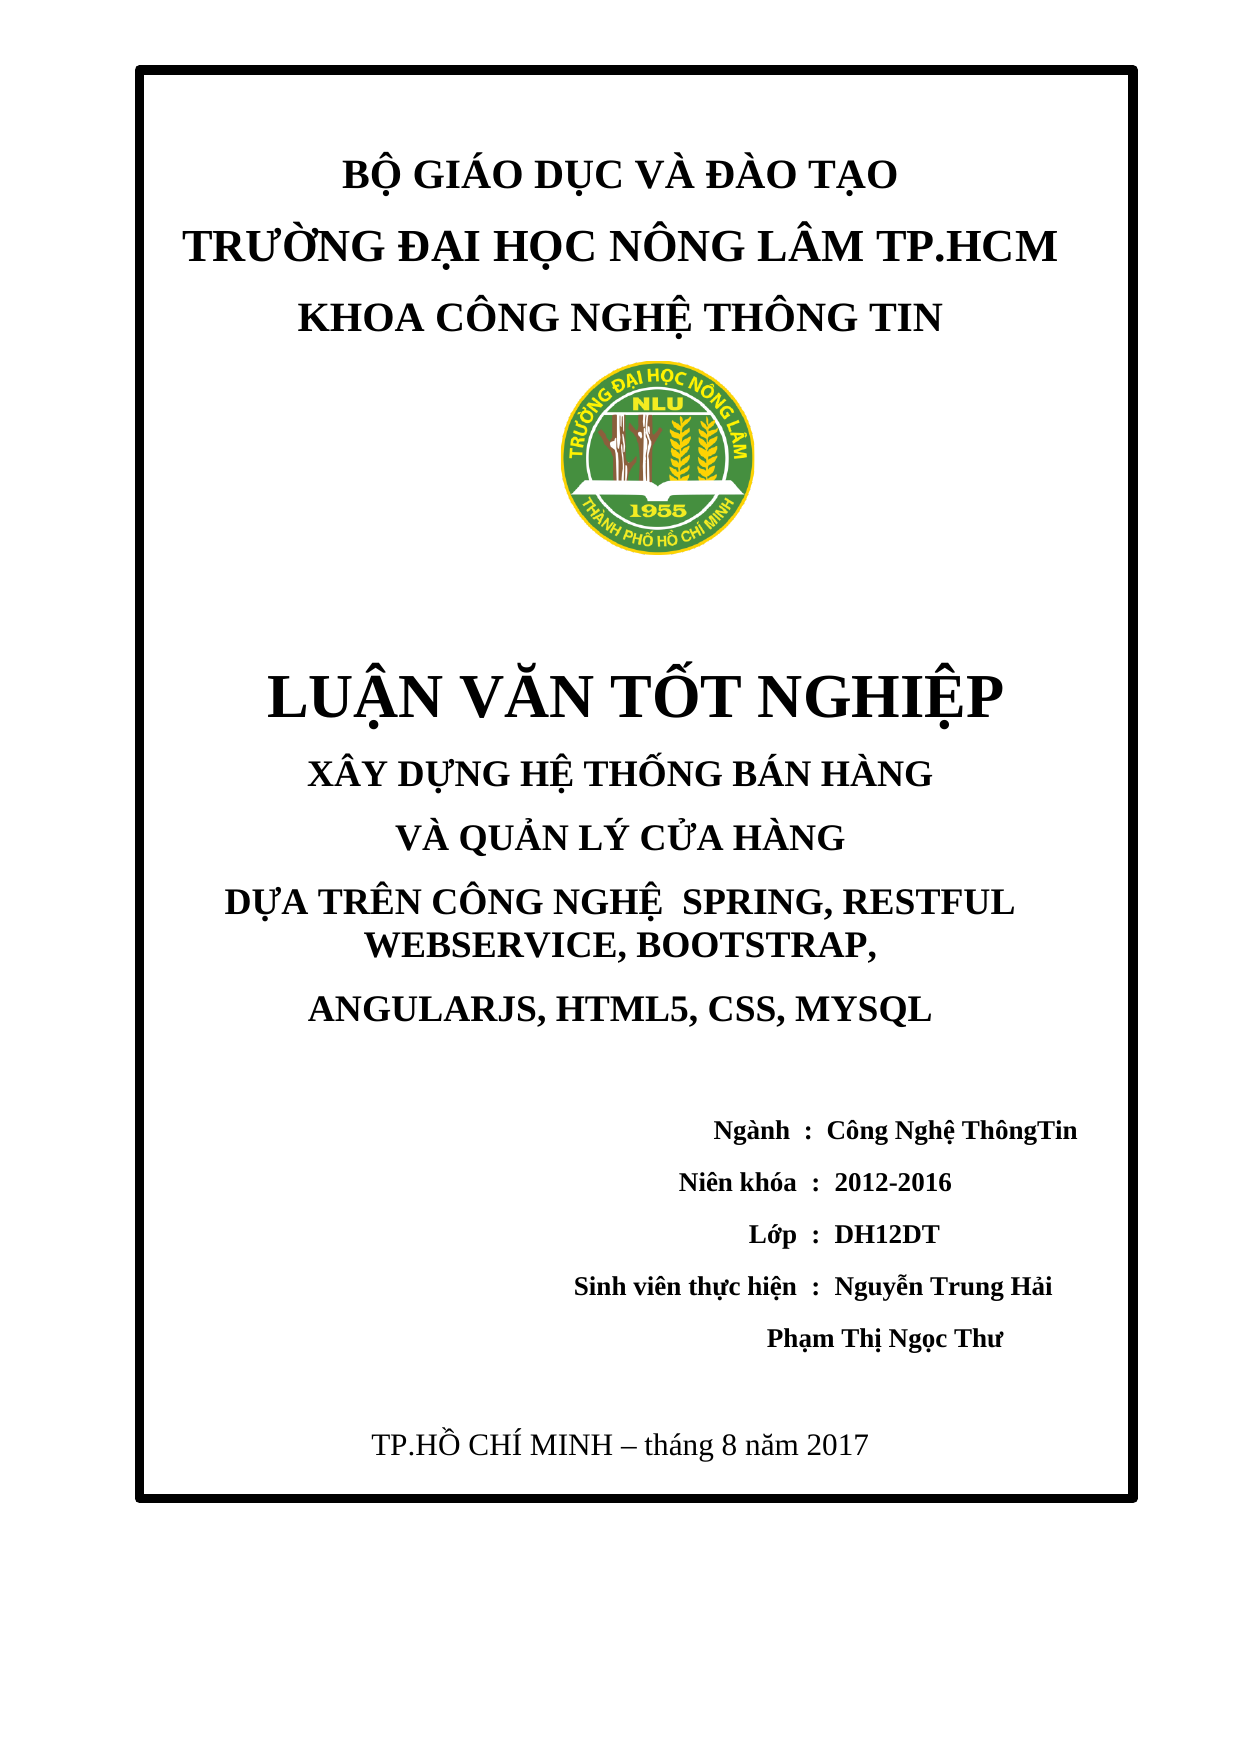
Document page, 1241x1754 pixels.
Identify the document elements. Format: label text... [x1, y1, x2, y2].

text Sinh viên thực hiện : Nguyễn Trung Hải [150, 1270, 1090, 1301]
text Lớp : DH12DT [150, 1218, 1090, 1249]
text VÀ QUẢN LÝ CỬA HÀNG [150, 815, 1090, 858]
text Phạm Thị Ngọc Thư [225, 1322, 1128, 1353]
text DỰA TRÊN CÔNG NGHỆ SPRING, RESTFUL WEBSERVICE, BOOTSTRAP, [150, 879, 1090, 966]
text XÂY DỰNG HỆ THỐNG BÁN HÀNG [150, 751, 1090, 794]
text BỘ GIÁO DỤC VÀ ĐÀO TẠO [150, 150, 1090, 198]
text ANGULARJS, HTML5, CSS, MYSQL [150, 986, 1090, 1029]
text TP.HỒ CHÍ MINH – tháng 8 năm 2017 [150, 1426, 1090, 1462]
text Ngành : Công Nghệ ThôngTin [150, 1114, 1090, 1146]
text LUẬN VĂN TỐT NGHIỆP [150, 659, 1090, 731]
text KHOA CÔNG NGHỆ THÔNG TIN [150, 292, 1090, 340]
text Niên khóa : 2012-2016 [150, 1166, 1090, 1197]
text TRƯỜNG ĐẠI HỌC NÔNG LÂM TP.HCM [150, 219, 1090, 271]
picture [560, 361, 755, 555]
